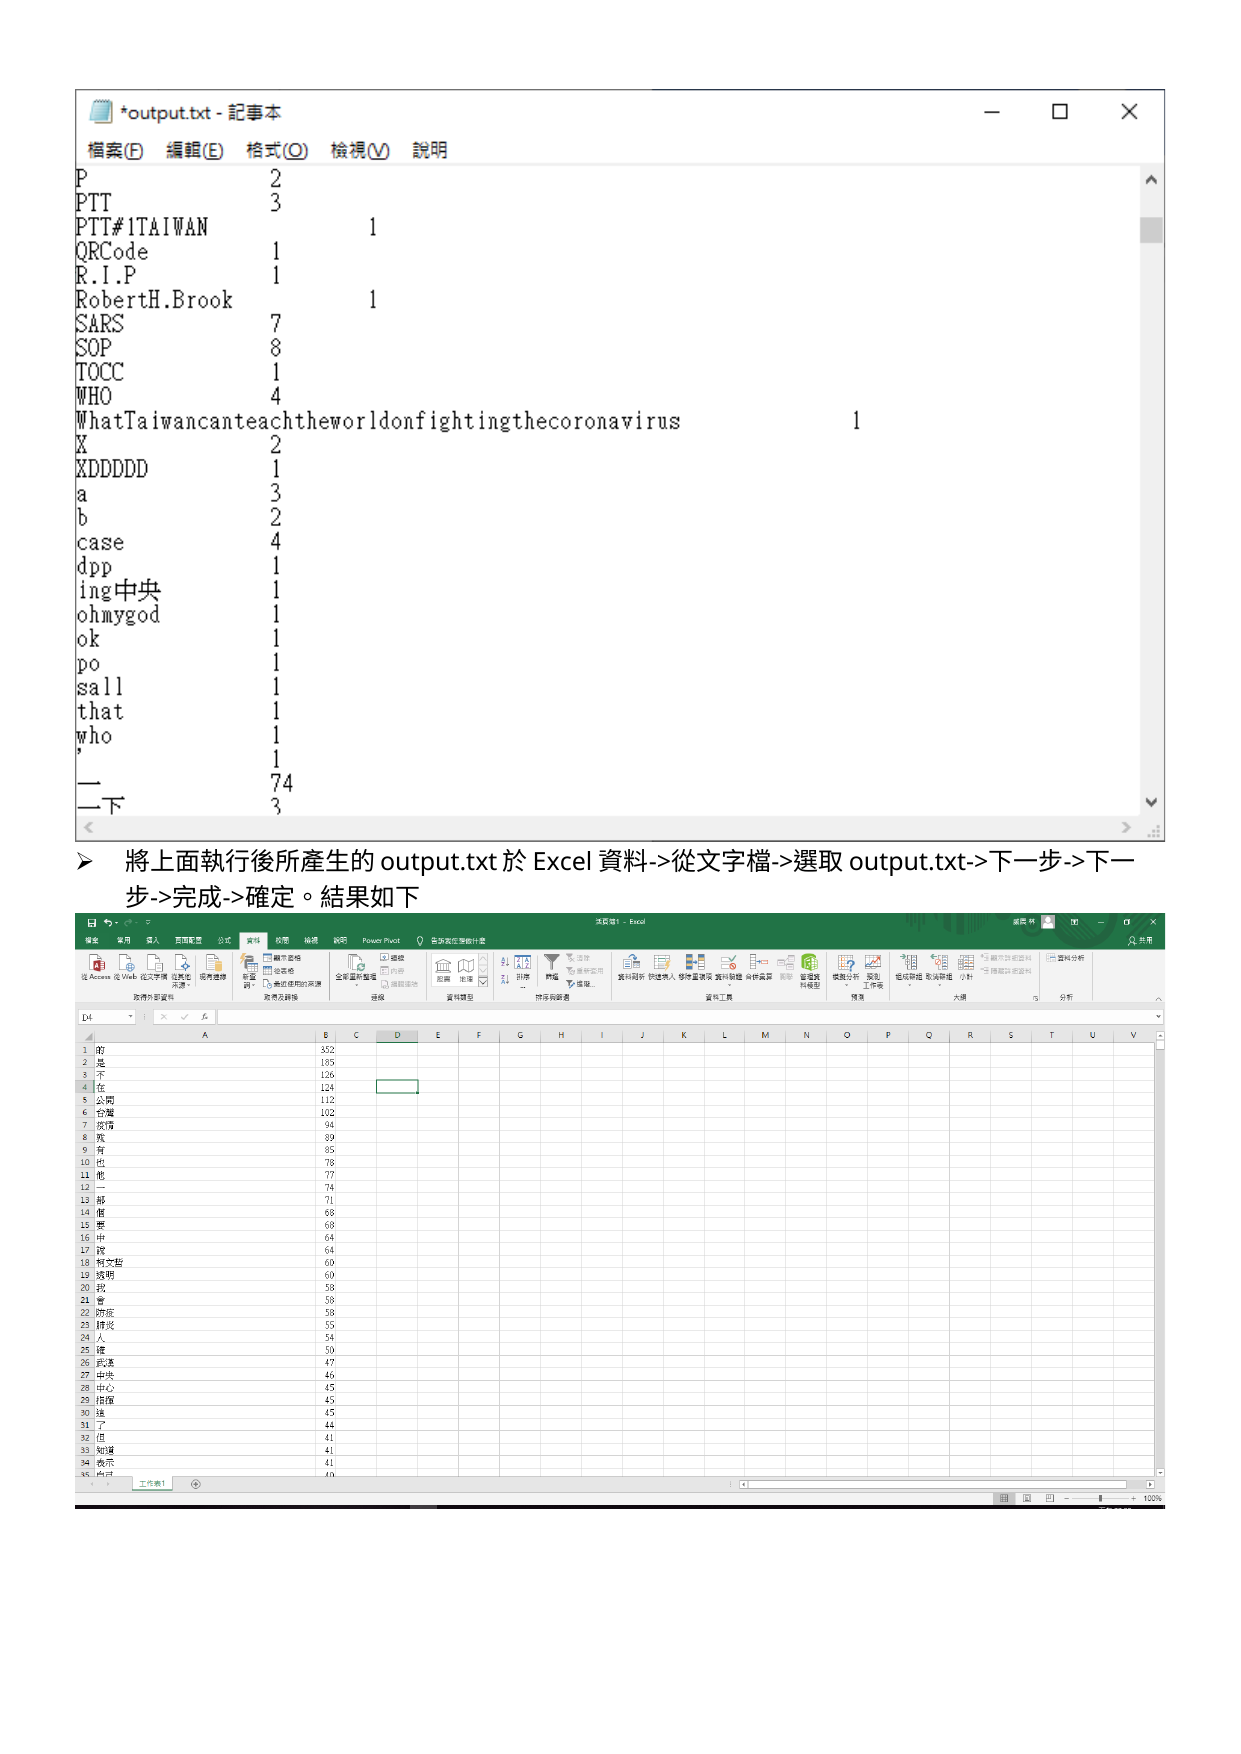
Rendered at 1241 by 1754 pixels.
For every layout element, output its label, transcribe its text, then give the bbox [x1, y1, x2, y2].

list 將上面執行後所產生的output.txt於Excel 資料->從文字檔->選取output.txt->下一步->下一步->完成->確定。結果如下 [75, 842, 1165, 913]
picture [75, 913, 1166, 1509]
picture [75, 89, 1166, 842]
